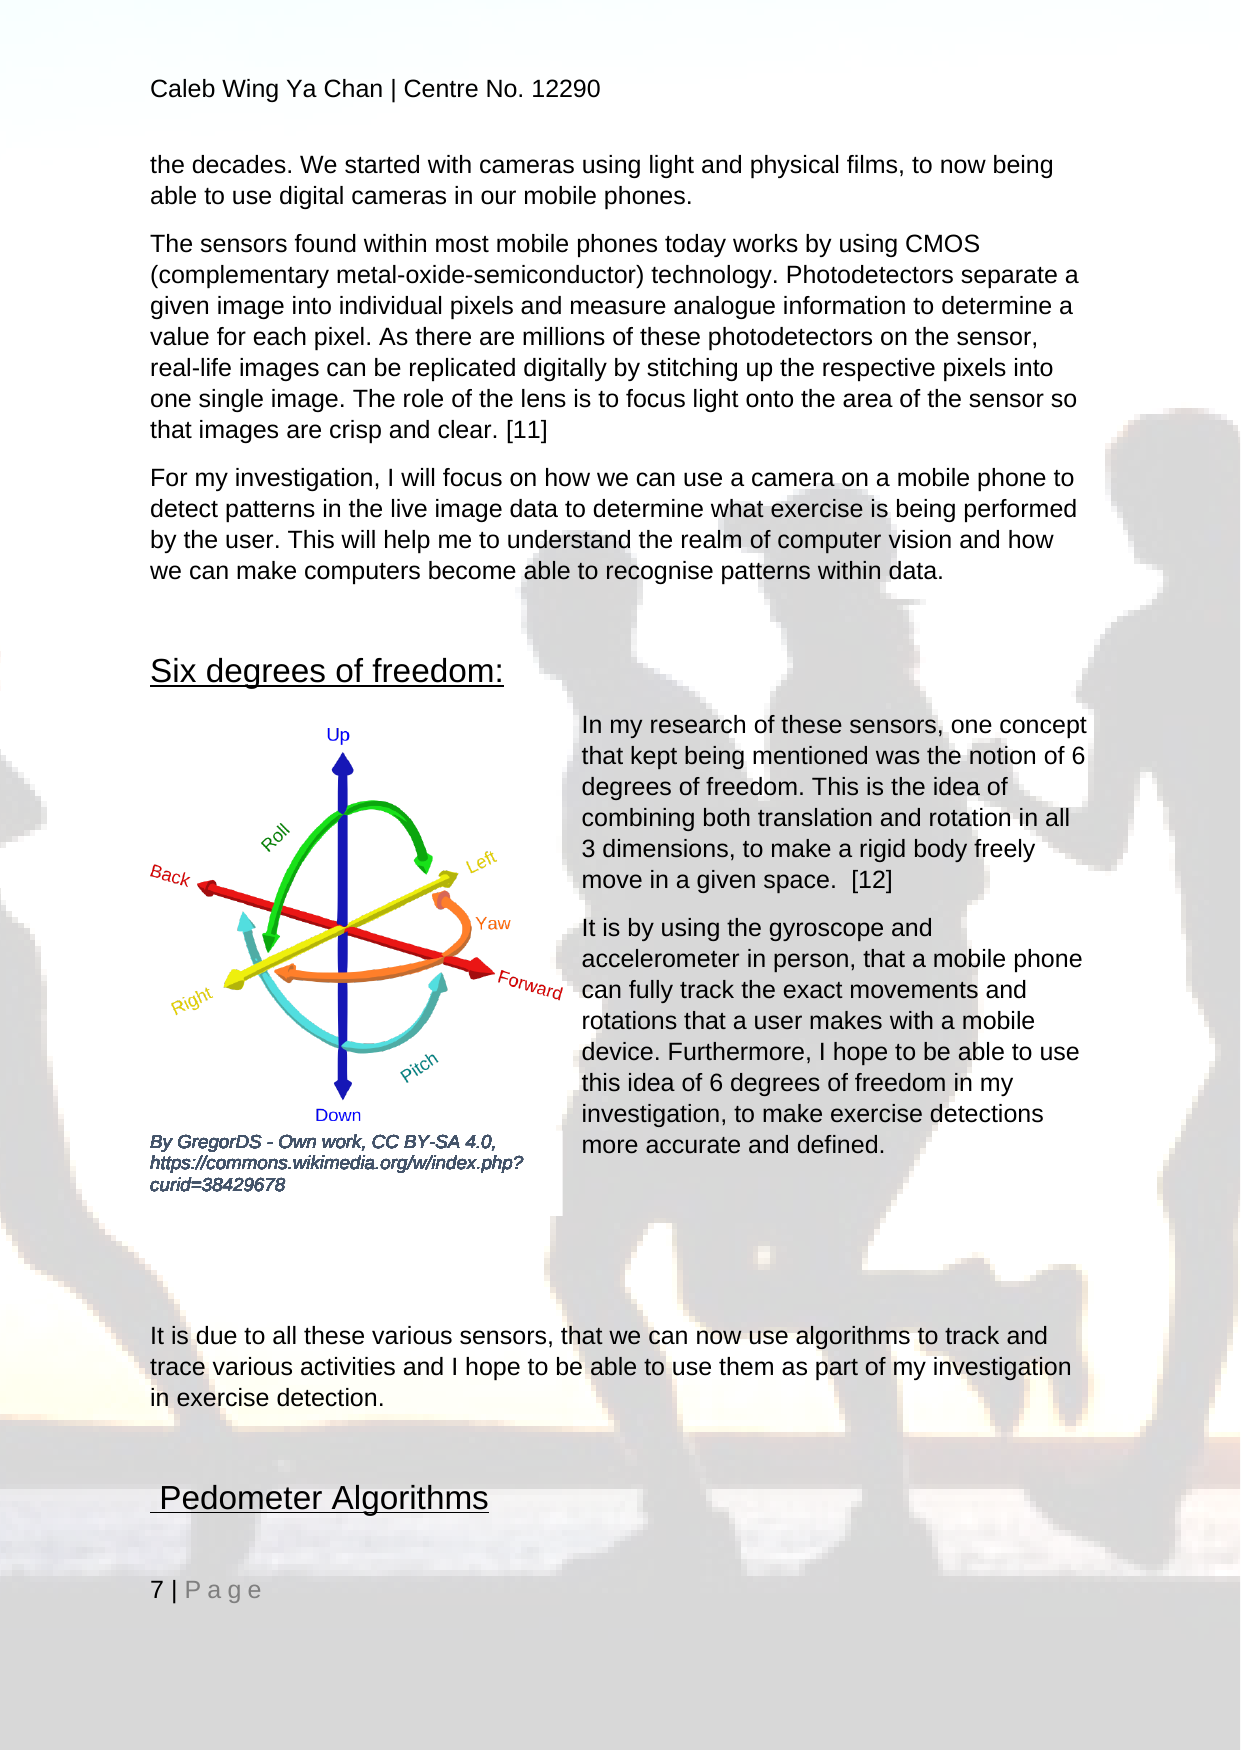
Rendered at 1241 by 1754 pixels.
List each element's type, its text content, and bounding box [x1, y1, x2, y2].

text Six degrees of freedom: [150, 651, 1090, 690]
text In my research of these sensors, one concept that kept being mentioned was the notion of 6 degrees of freedom. This is the idea of combining both translation and rotation in all 3 dimensions, to make a rigid body freely move in a given space. [150, 709, 1090, 893]
text For my investigation, I will focus on how we can use a camera on a mobile phone to detect patterns in the live image data to determine what exercise is being performed by the user. This will help me to understand the realm of computer vision and how we can make computers become able to recognise patterns within data. [150, 463, 1090, 585]
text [150, 150, 1090, 210]
text The sensors found within most mobile phones today works by using CMOS (complementary metal-oxide-semiconductor) technology. Photodetectors separate a given image into individual pixels and measure analogue information to determine a value for each pixel. As there are millions of these photodetectors on the sensor, real-life images can be replicated digitally by stitching up the respective pixels into one single image. The role of the lens is to focus light onto the area of the sensor so that images are crisp and clear. [150, 229, 1090, 444]
text It is by using the gyroscope and accelerometer in person, that a mobile phone can fully track the exact movements and rotations that a user makes with a mobile device. Furthermore, I hope to be able to use this idea of 6 degrees of freedom in my investigation, to make exercise detections more accurate and defined. [150, 912, 1090, 1158]
text It is due to all these various sensors, that we can now use algorithms to track and trace various activities and I hope to be able to use them as part of my investigation in exercise detection. [150, 1321, 1090, 1411]
text Pedometer Algorithms [150, 1478, 1090, 1517]
picture [150, 728, 563, 1121]
